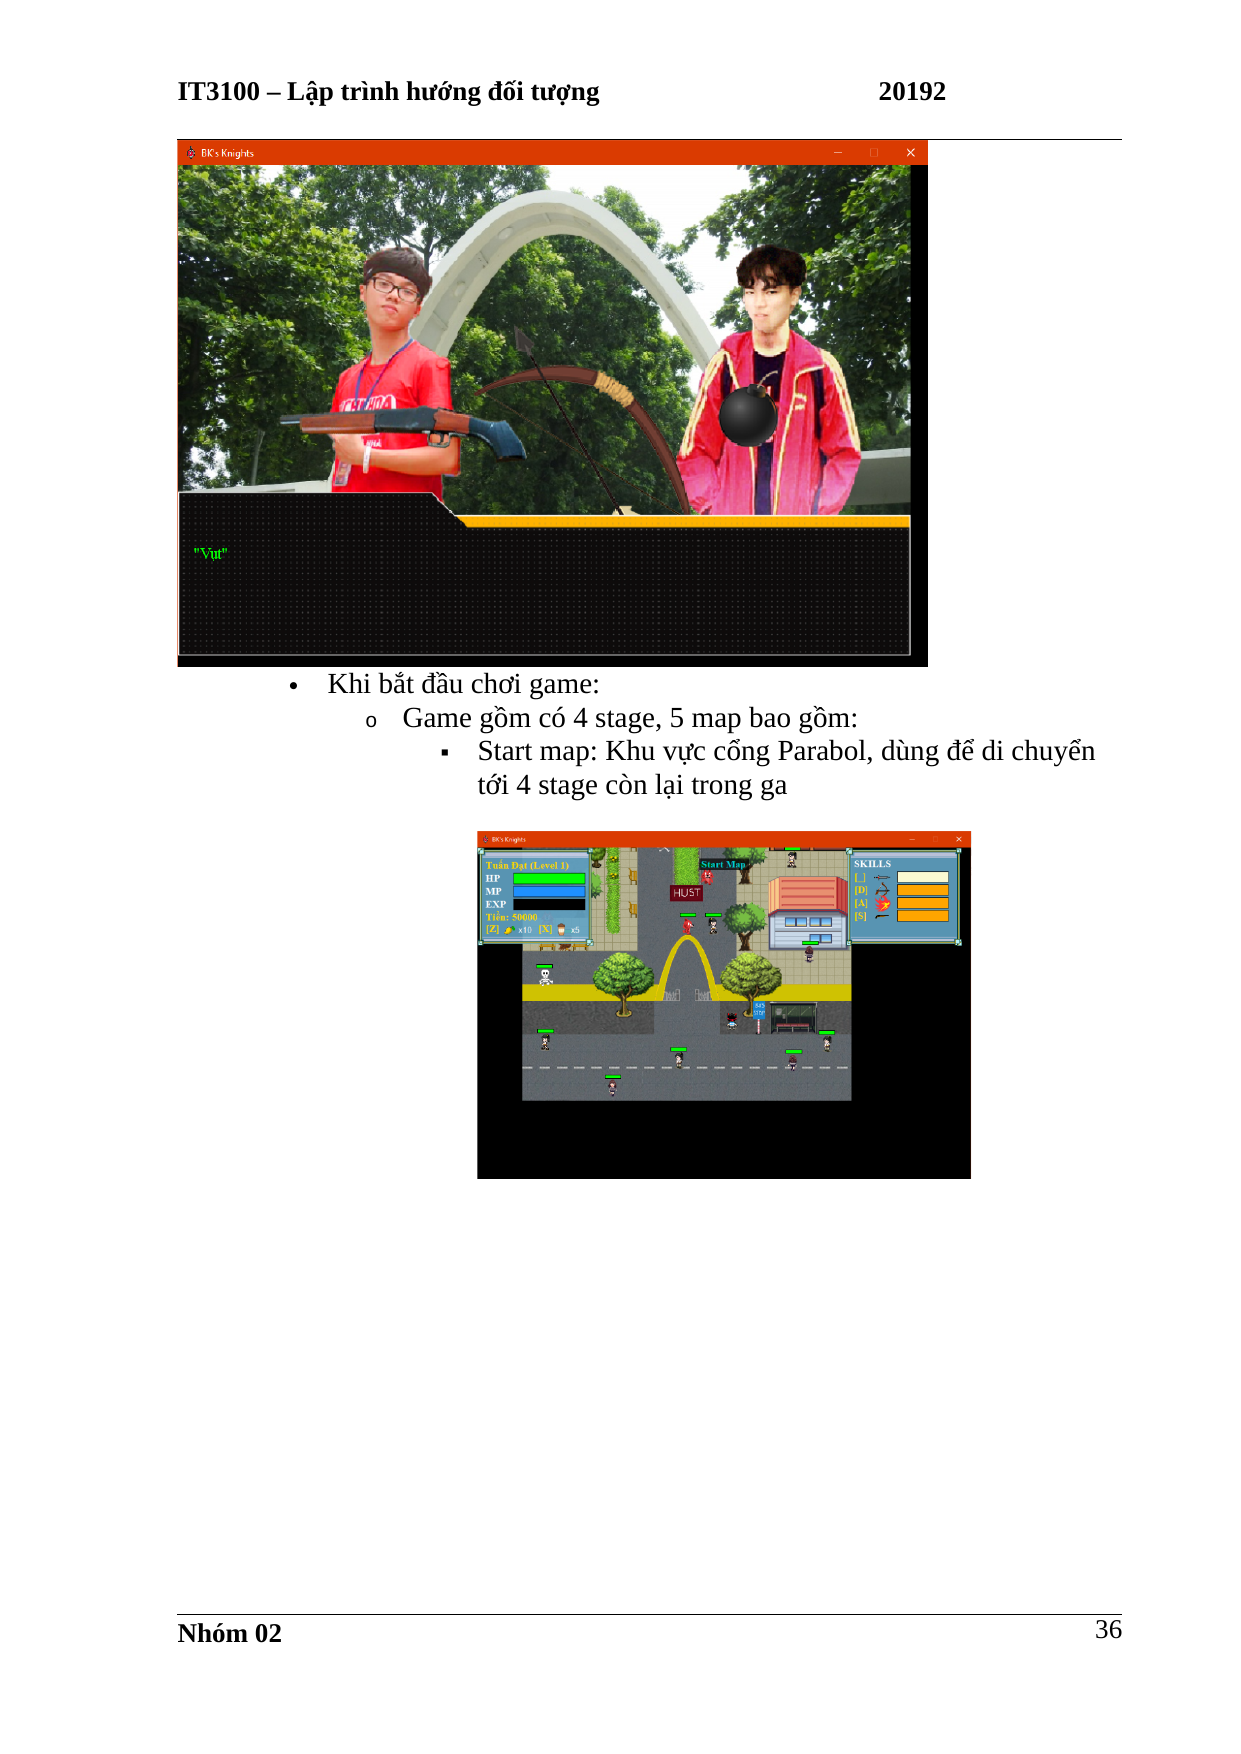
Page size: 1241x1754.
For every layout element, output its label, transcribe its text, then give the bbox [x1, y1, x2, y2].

picture [177, 140, 928, 667]
list Start map: Khu vực cổng Parabol, dùng để di chuyển tới 4 stage còn lại trong ga [440, 733, 1122, 800]
list Khi bắt đầu chơi game: [290, 666, 1122, 700]
list Game gồm có 4 stage, 5 map bao gồm: [365, 700, 1122, 733]
picture [477, 831, 972, 1179]
